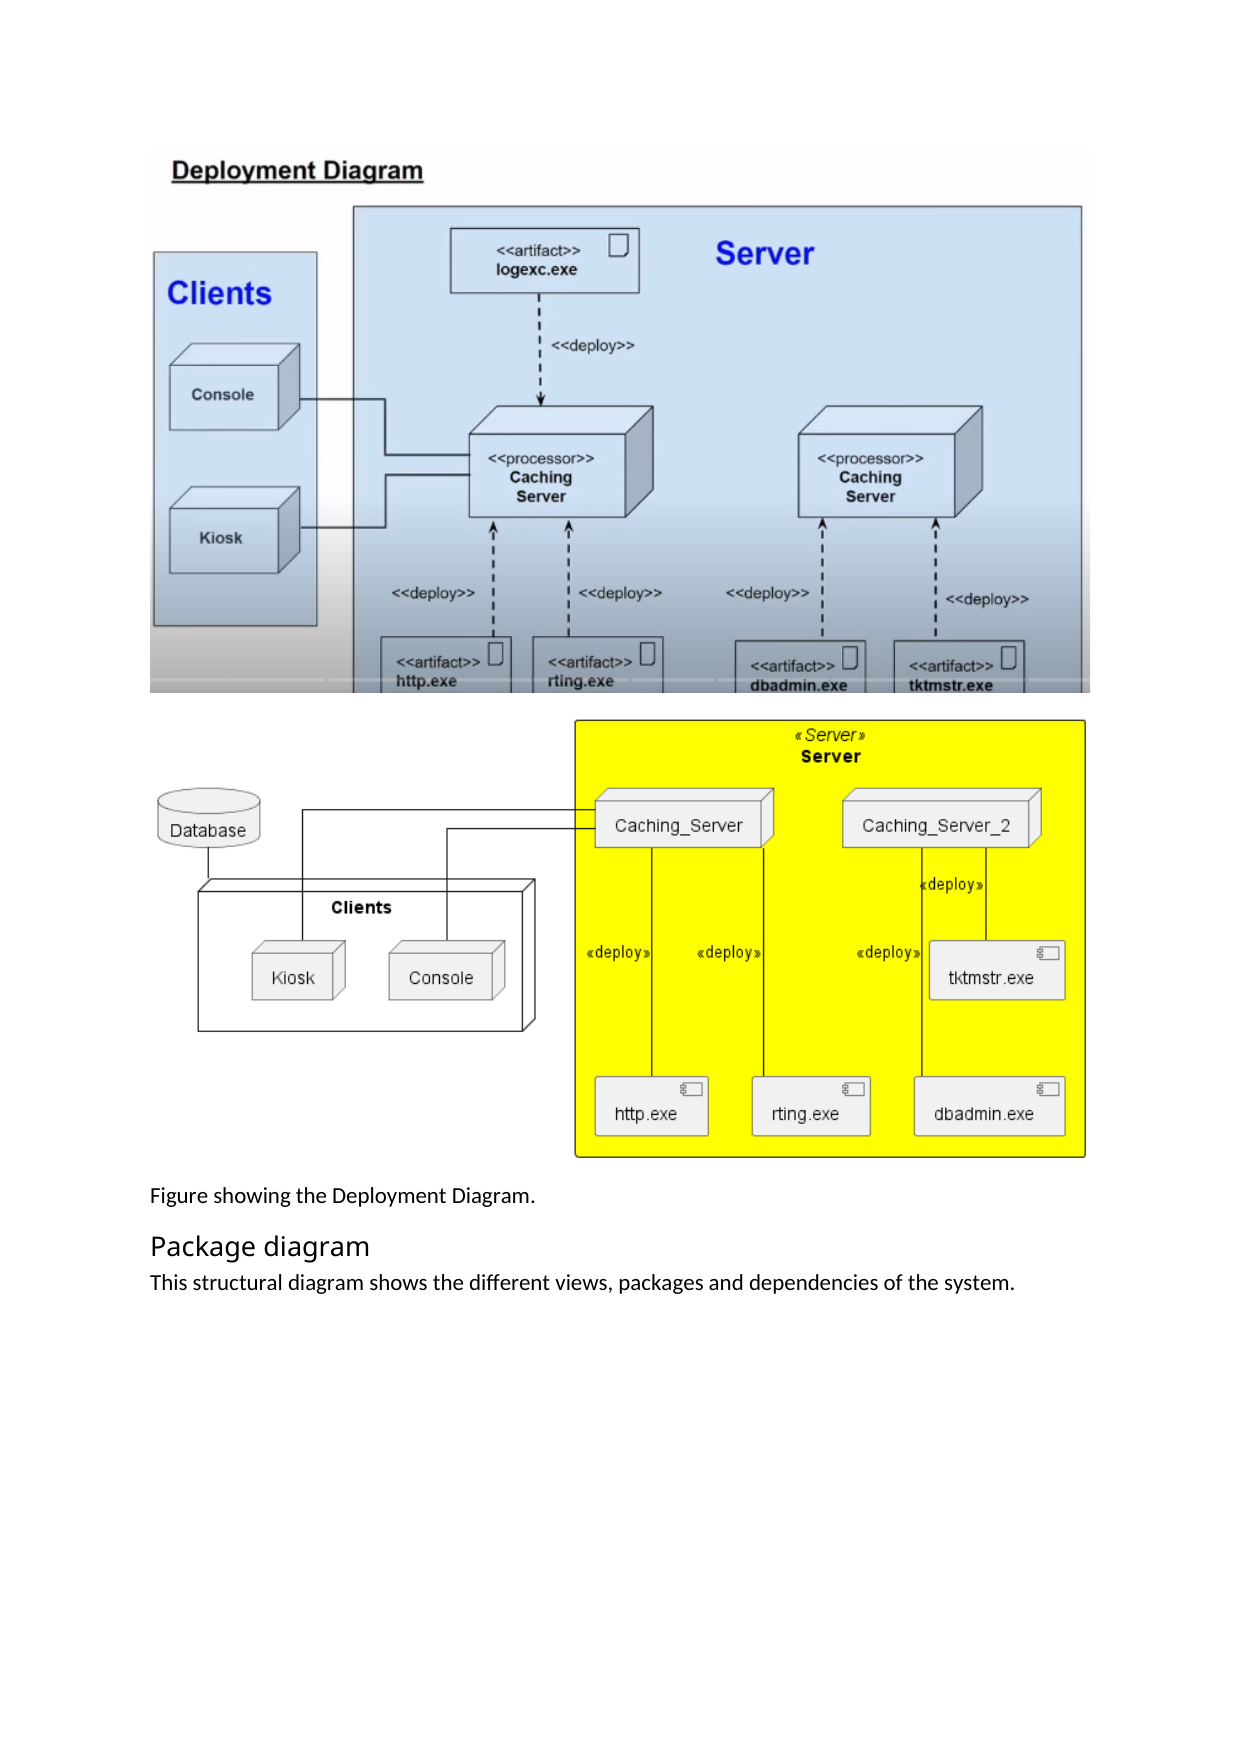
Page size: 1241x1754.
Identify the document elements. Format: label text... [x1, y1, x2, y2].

subtitle Package diagram [150, 1228, 1090, 1265]
picture [150, 150, 1091, 693]
picture [150, 711, 1091, 1163]
text This structural diagram shows the different views, packages and dependencies of the system. [150, 1268, 1090, 1296]
text Figure showing the Deployment Diagram. [150, 1181, 1090, 1209]
